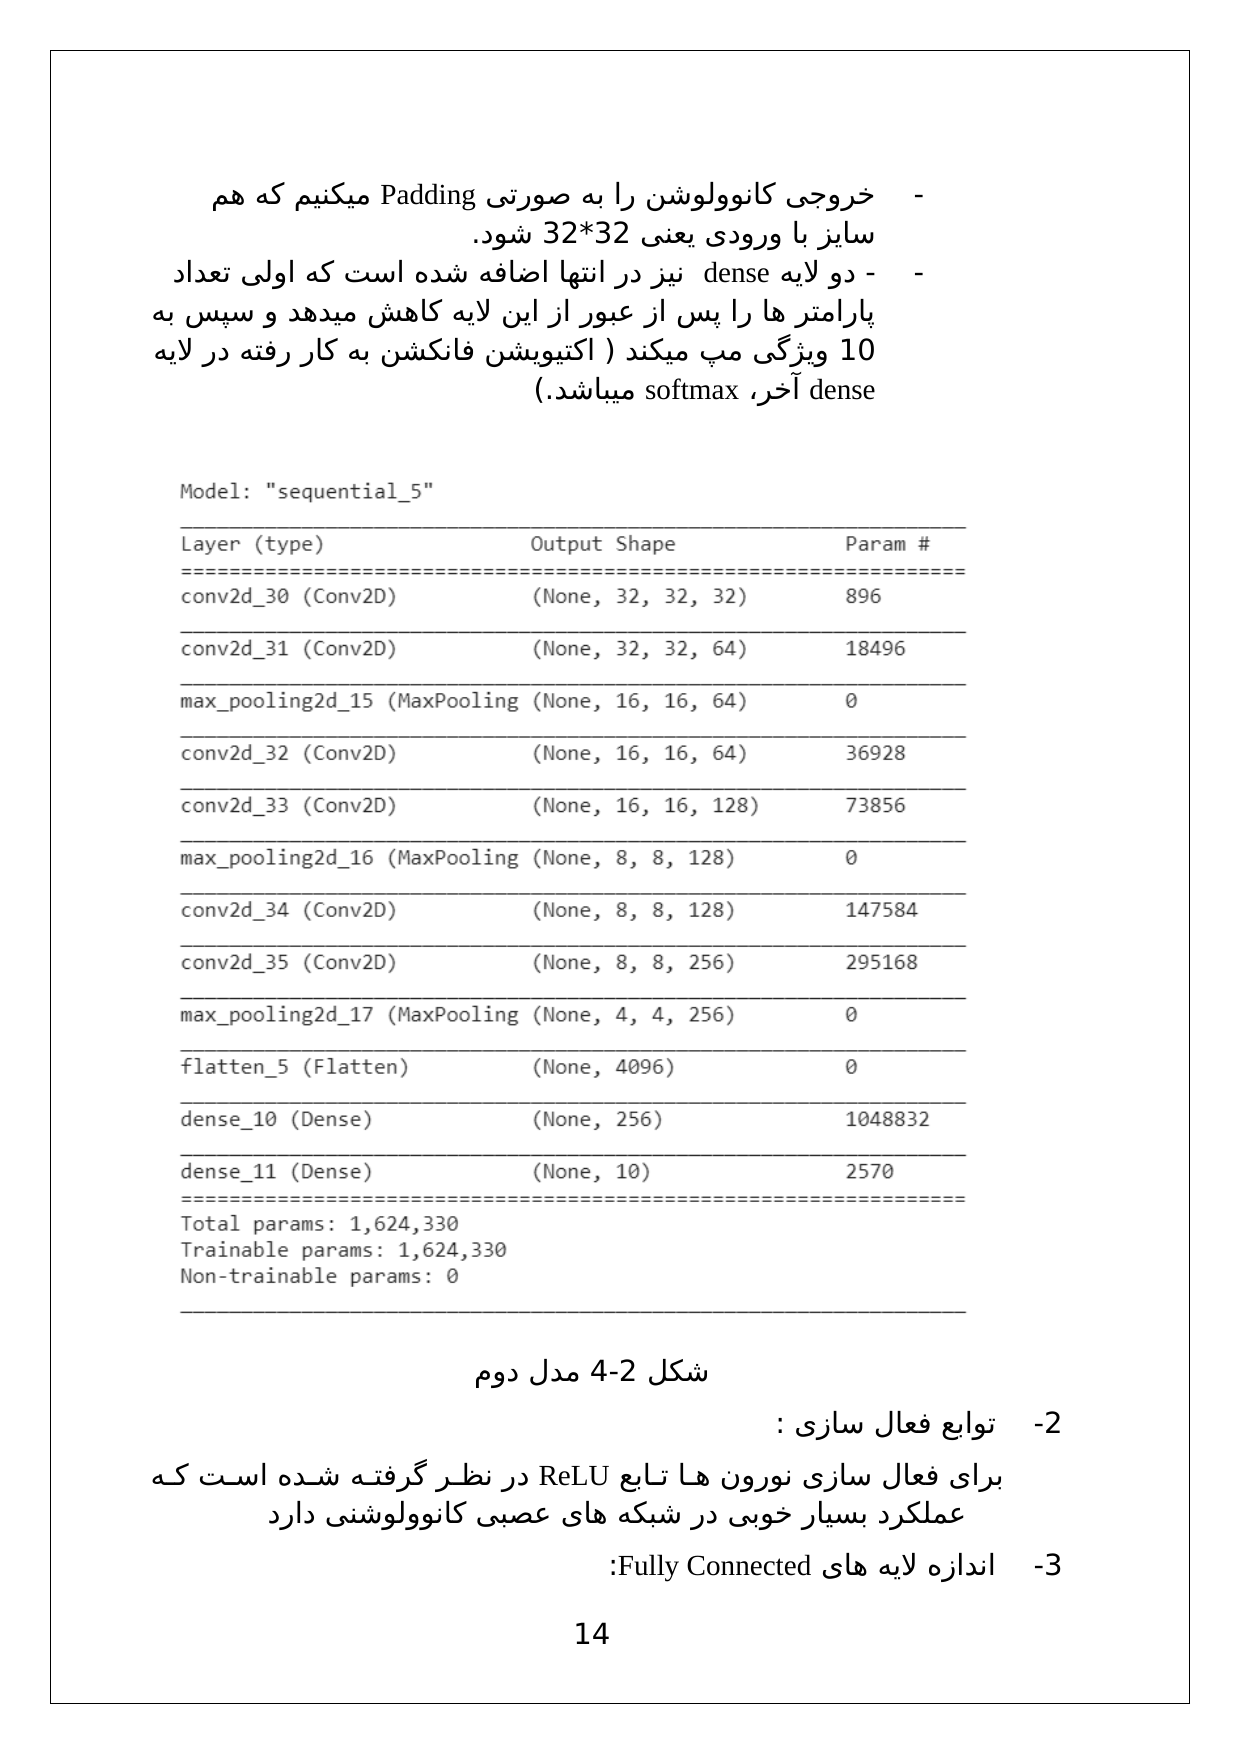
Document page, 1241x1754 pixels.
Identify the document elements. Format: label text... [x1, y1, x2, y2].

list - دو لایه dense نیز در انتها اضافه شده است که اولی تعداد پارامتر ها را پس از عبور از این لایه کاهش میدهد و سپس به 10 ویژگی مپ میکند ( اکتیویشن فانکشن به کار رفته در لایه dense آخر، softmax میباشد.) [150, 255, 913, 406]
text شکل 2-4 مدل دوم [150, 1355, 1063, 1389]
picture [170, 475, 1013, 1338]
list اندازه لایه های Fully Connected: [150, 1548, 1033, 1582]
text برای فعال سازی نورون ها تابع ReLU در نظر گرفته شده است که عملکرد بسیار خوبی در شبکه های عصبی کانوولوشنی دارد [150, 1458, 1004, 1531]
list خروجی کانوولوشن را به صورتی Padding میکنیم که هم سایز با ورودی یعنی 32*32 شود. [150, 177, 913, 250]
list توابع فعال سازی : [150, 1406, 1033, 1440]
